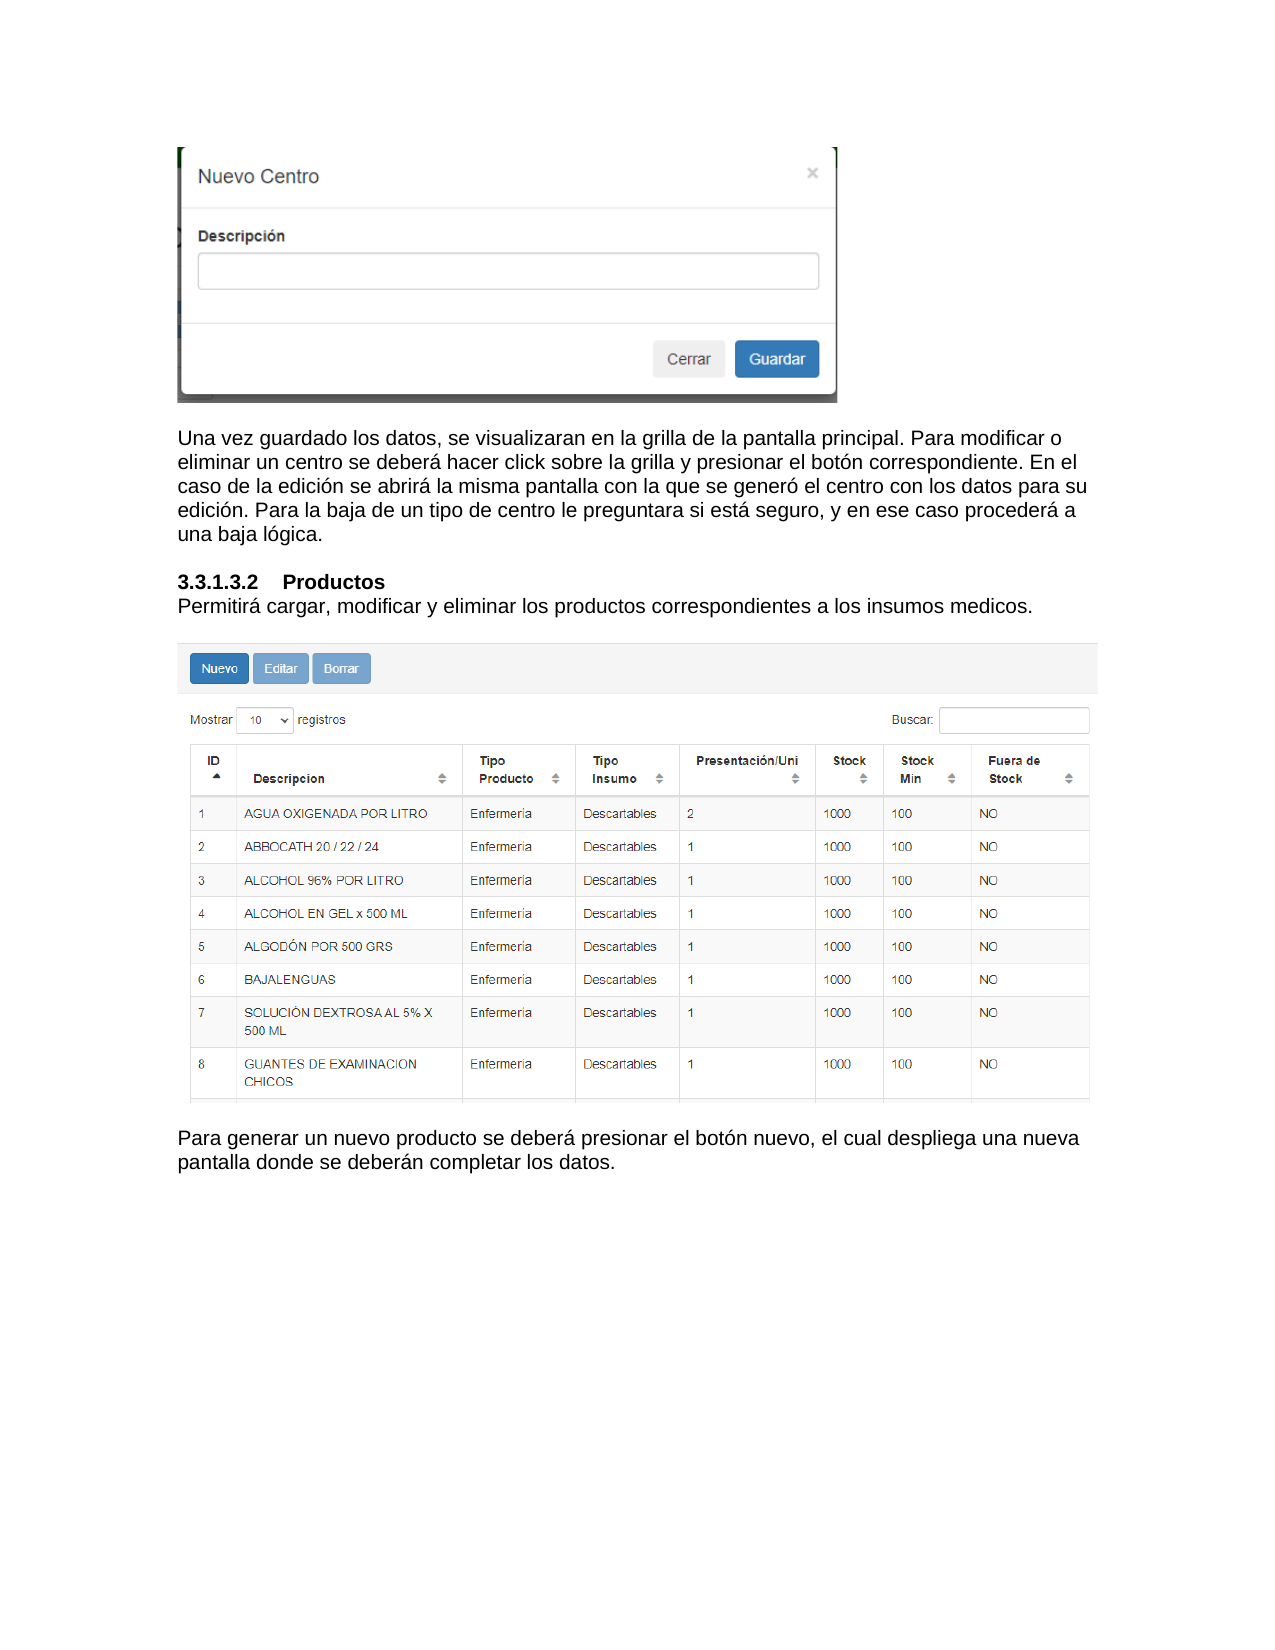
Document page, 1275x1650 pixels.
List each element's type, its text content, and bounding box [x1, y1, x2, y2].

picture [177, 641, 1098, 1103]
picture [177, 147, 838, 403]
text Para generar un nuevo producto se deberá presionar el botón nuevo, el cual despliega una nueva pantalla donde se deberán completar los datos. [177, 1126, 1098, 1174]
subtitle Productos [177, 570, 1098, 594]
text Una vez guardado los datos, se visualizaran en la grilla de la pantalla principal. Para modificar o eliminar un centro se deberá hacer click sobre la grilla y presionar el botón correspondiente. En el caso de la edición se abrirá la misma pantalla con la que se generó el centro con los datos para su edición. Para la baja de un tipo de centro le preguntara si está seguro, y en ese caso procederá a una baja lógica. [177, 426, 1098, 546]
text Permitirá cargar, modificar y eliminar los productos correspondientes a los insumos medicos. [177, 594, 1098, 618]
